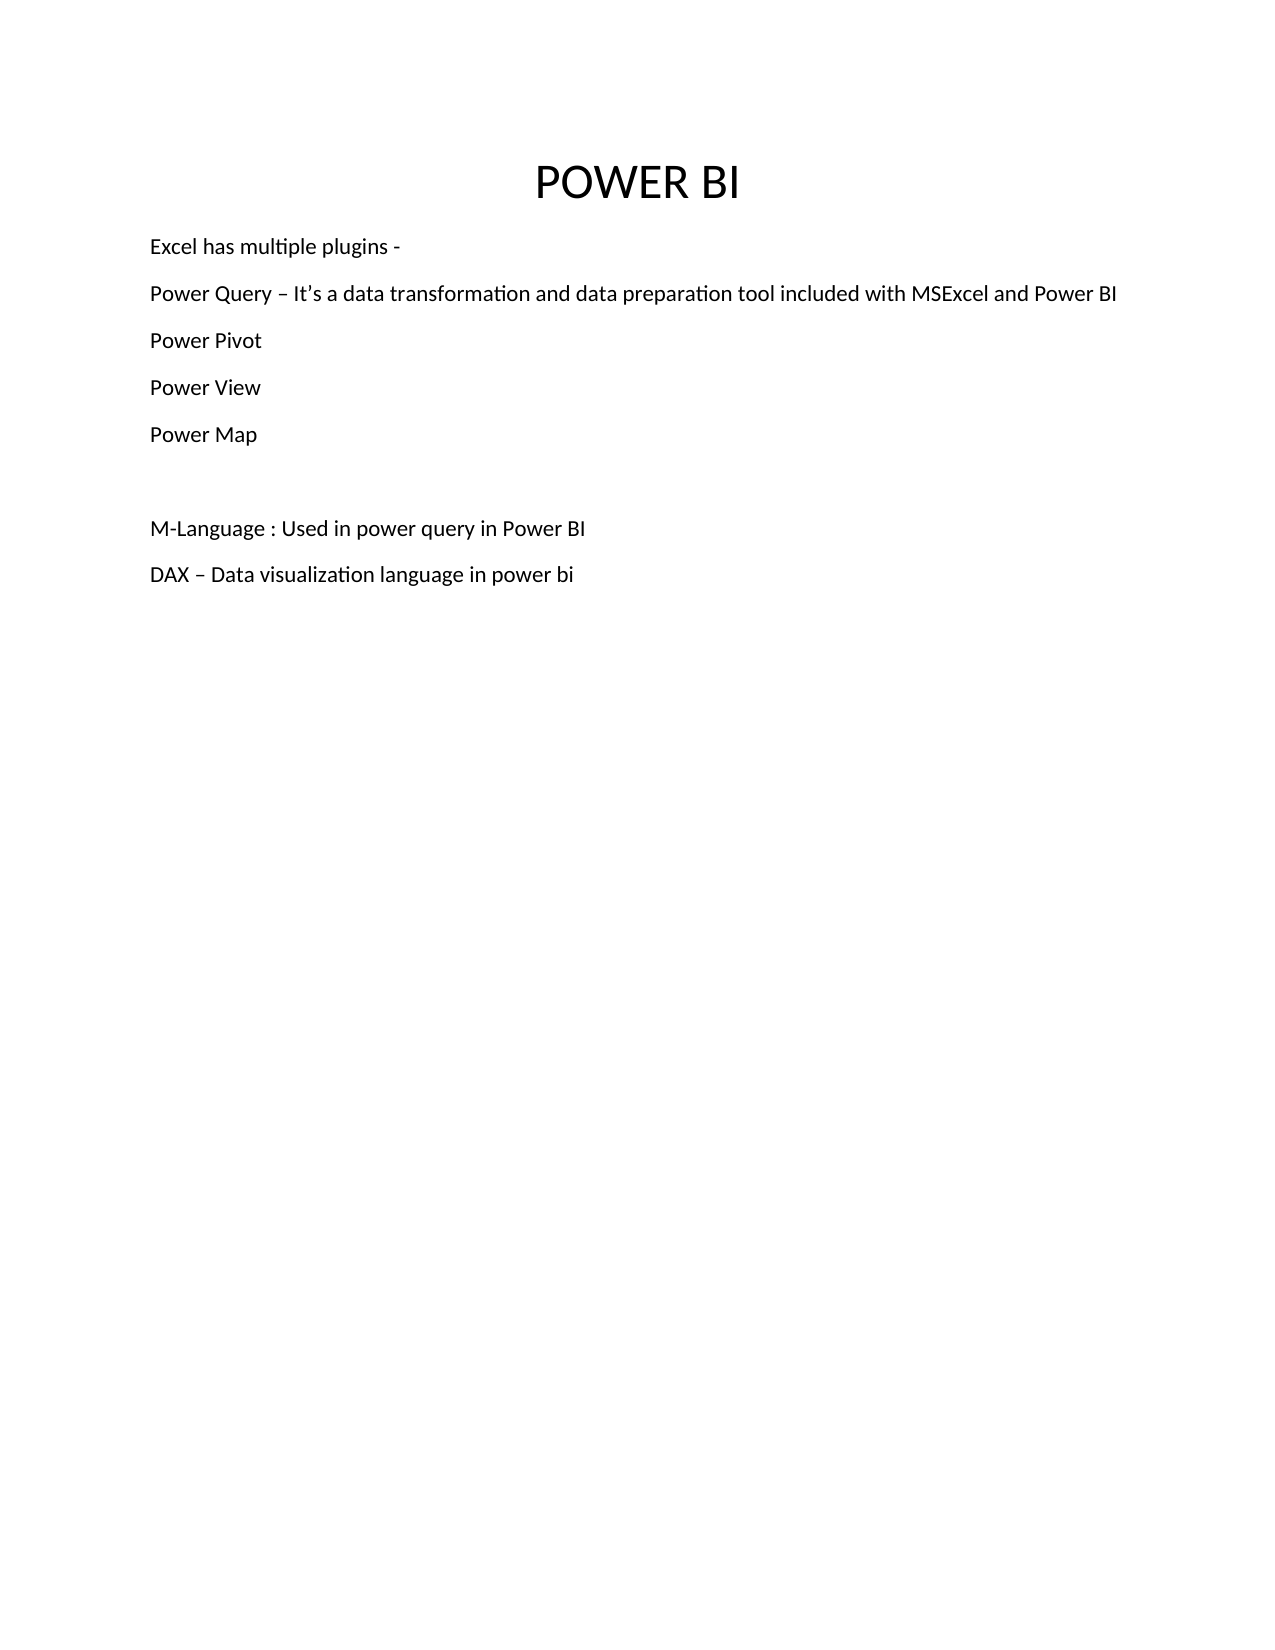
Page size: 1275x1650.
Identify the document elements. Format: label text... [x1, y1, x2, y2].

text Excel has multiple plugins - [150, 232, 1125, 261]
text Power Map [150, 420, 1125, 448]
text Power Pivot [150, 326, 1125, 354]
text Power View [150, 373, 1125, 401]
text DAX – Data visualization language in power bi [150, 561, 1125, 589]
text Power Query – It’s a data transformation and data preparation tool included with MSExcel and Power BI [150, 279, 1125, 307]
text POWER BI [150, 150, 1125, 211]
text M-Language : Used in power query in Power BI [150, 514, 1125, 542]
